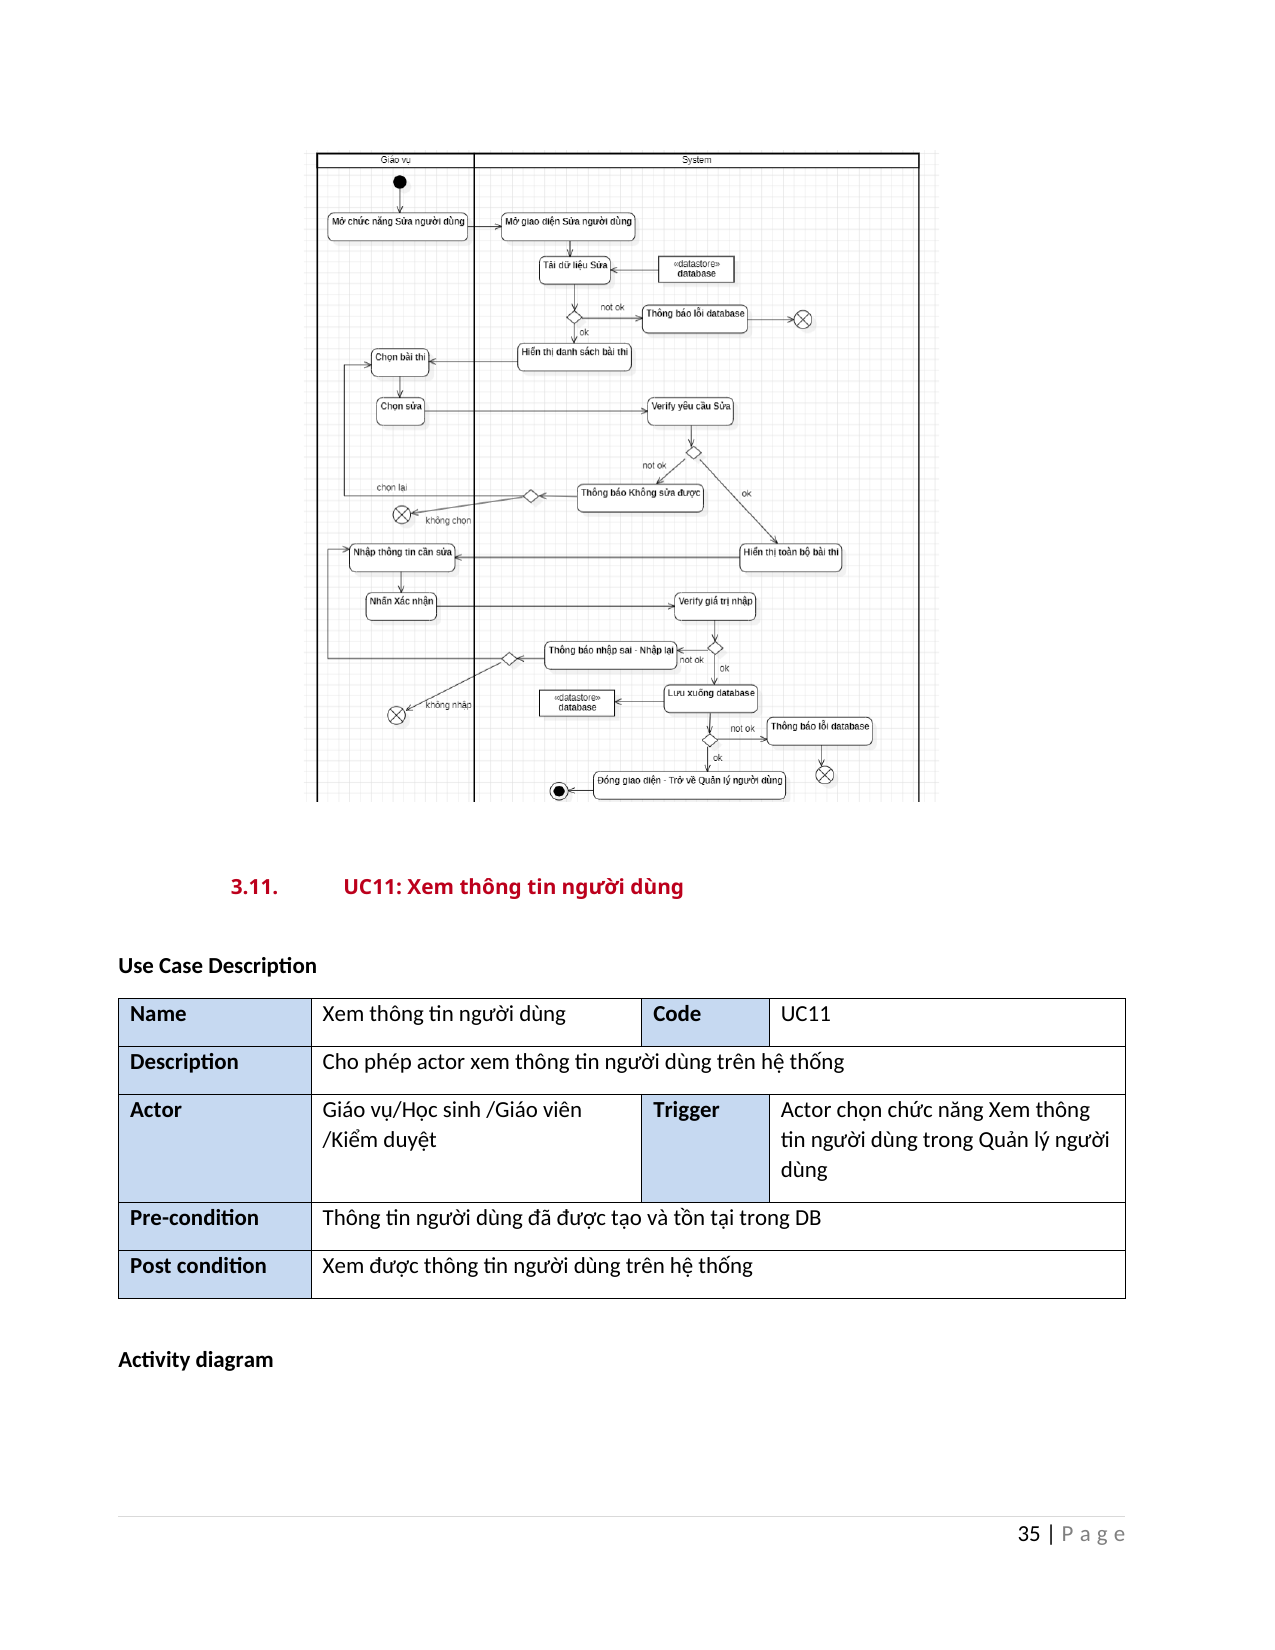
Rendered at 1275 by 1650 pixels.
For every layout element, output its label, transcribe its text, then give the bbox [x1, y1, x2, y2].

table_cell Giáo vụ/Học sinh /Giáo viên /Kiểm duyệt [312, 1095, 641, 1202]
picture [303, 150, 940, 802]
text Use Case Description [118, 951, 1125, 979]
table_header Name [119, 999, 311, 1046]
table_cell Post condition [119, 1251, 311, 1298]
table_cell Pre-condition [119, 1203, 311, 1250]
table_cell Cho phép actor xem thông tin người dùng trên hệ thống [312, 1047, 1125, 1094]
table_cell Description [119, 1047, 311, 1094]
table_header Xem thông tin người dùng [312, 999, 641, 1046]
table_header UC11 [770, 999, 1125, 1046]
subtitle UC11: Xem thông tin người dùng [231, 872, 1125, 900]
table_cell Trigger [642, 1095, 769, 1202]
table_cell Thông tin người dùng đã được tạo và tồn tại trong DB [312, 1203, 1125, 1250]
table_cell Actor [119, 1095, 311, 1202]
table_cell Actor chọn chức năng Xem thông tin người dùng trong Quản lý người dùng [770, 1095, 1125, 1202]
table_header Code [642, 999, 769, 1046]
table_cell Xem được thông tin người dùng trên hệ thống [312, 1251, 1125, 1298]
text Activity diagram [118, 1346, 1125, 1373]
